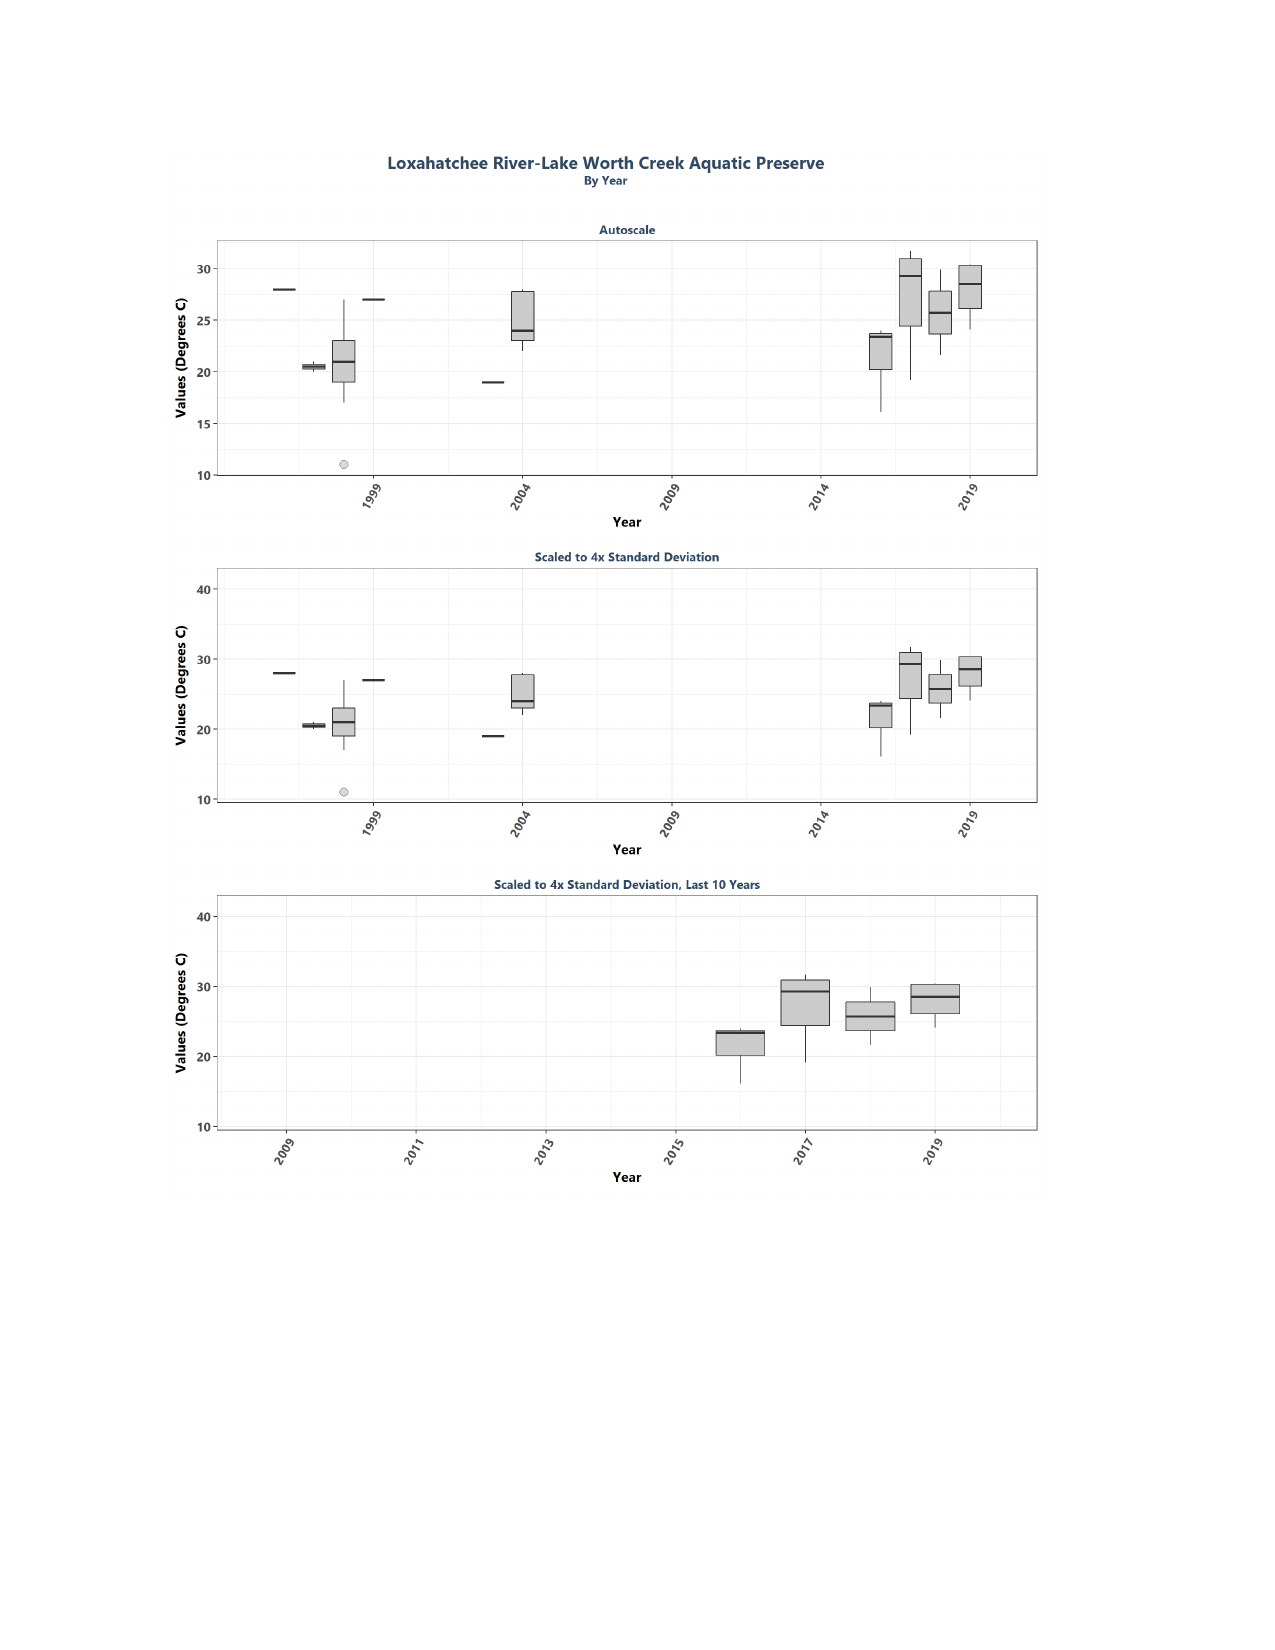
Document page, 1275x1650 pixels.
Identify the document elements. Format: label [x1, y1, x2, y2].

picture [168, 150, 1044, 1200]
